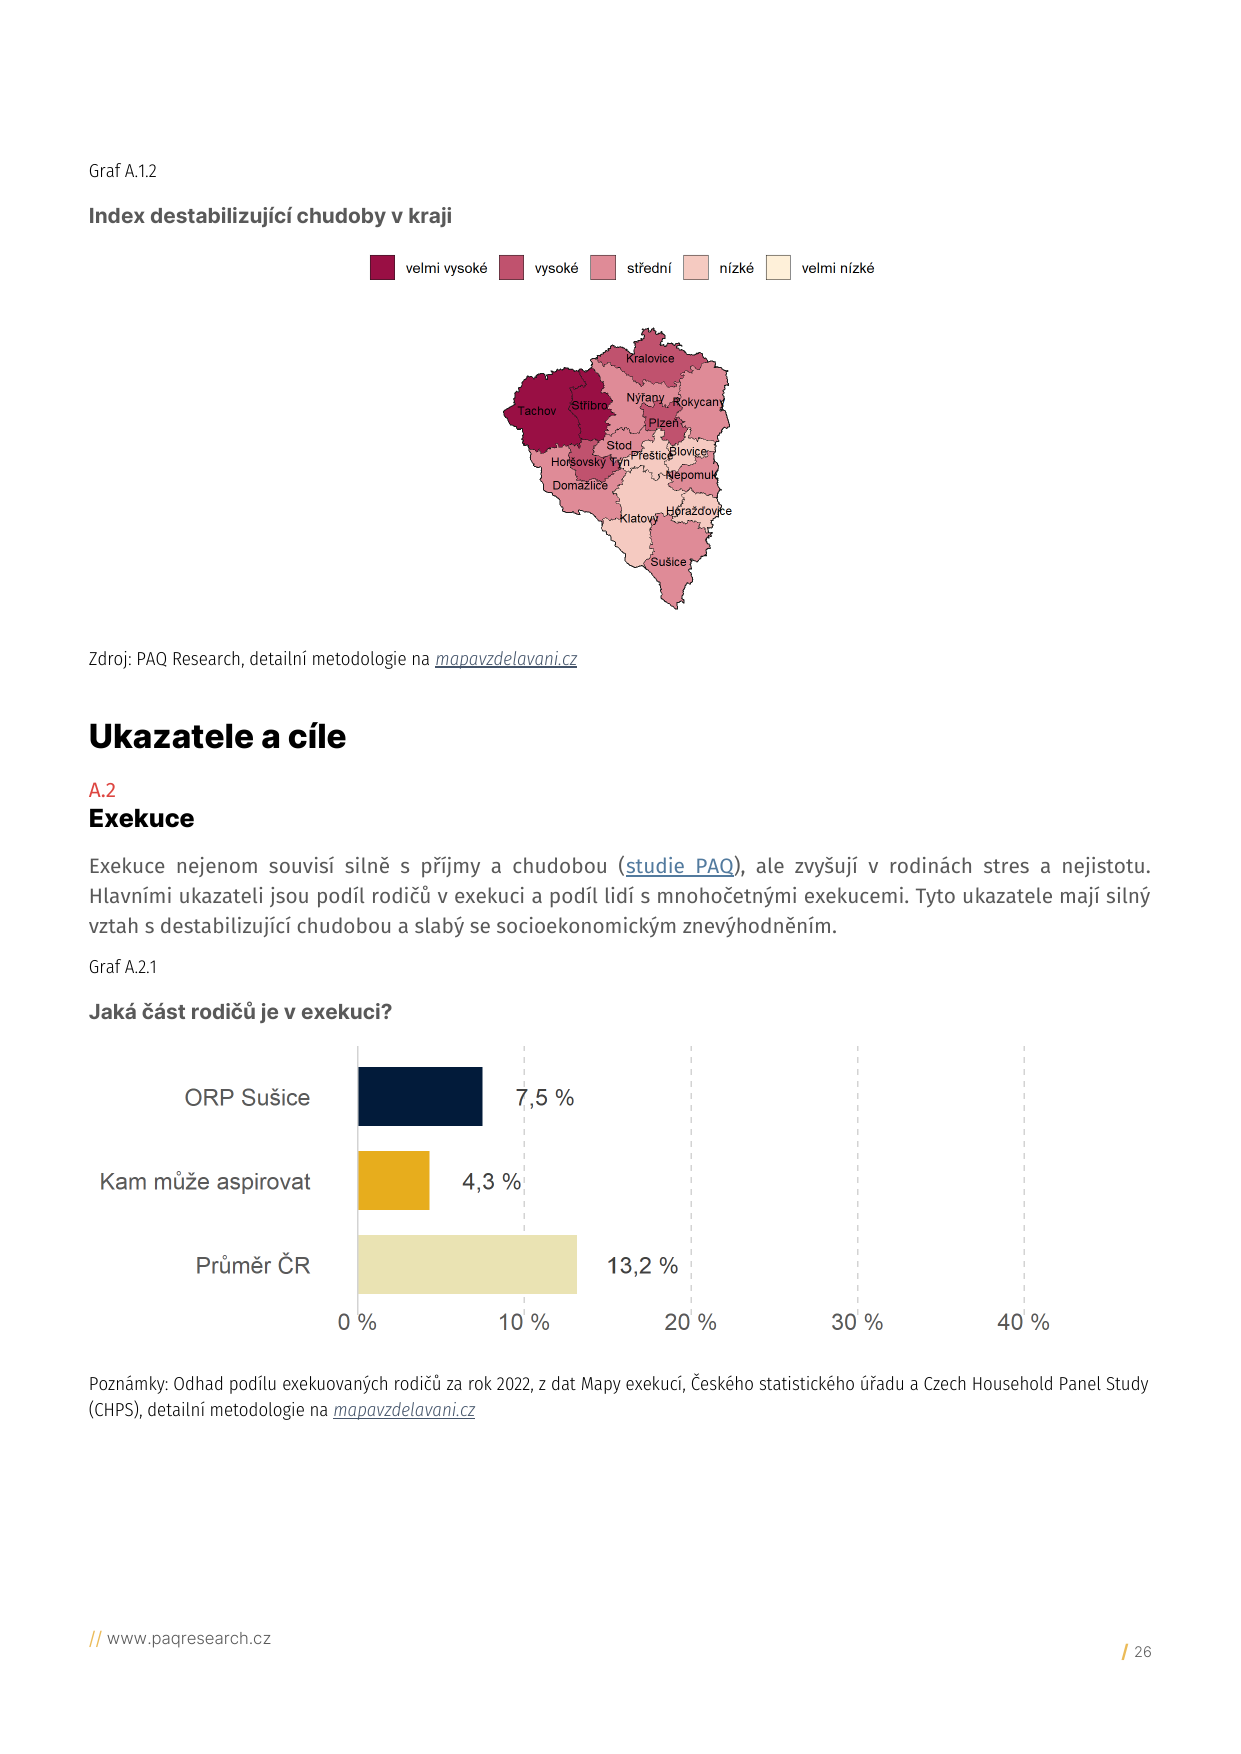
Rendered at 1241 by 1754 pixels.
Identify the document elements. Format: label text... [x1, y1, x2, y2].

text Exekuce nejenom souvisí silně s příjmy a chudobou (studie PAQ), ale zvyšují v rodinách stres a nejistotu. Hlavními ukazateli jsou podíl rodičů v exekuci a podíl lidí s mnohočetnými exekucemi. Tyto ukazatele mají silný vztah s destabilizující chudobou a slabý se socioekonomickým znevýhodněním. [89, 849, 1152, 939]
subtitle Ukazatele a cíle [89, 716, 1152, 756]
text Graf A.2.1 [89, 956, 1152, 978]
text Poznámky: Odhad podílu exekuovaných rodičů za rok 2022, z dat Mapy exekucí, Českého statistického úřadu a Czech Household Panel Study (CHPS), detailní metodologie na mapavzdelavani.cz [89, 1373, 1152, 1421]
picture [88, 1024, 1139, 1356]
subtitle Exekuce [89, 803, 1152, 833]
picture [88, 228, 1139, 631]
text Jaká část rodičů je v exekuci? [89, 994, 1152, 1024]
text Index destabilizující chudoby v kraji [89, 198, 1152, 229]
text A.2 [89, 773, 1152, 803]
text Zdroj: PAQ Research, detailní metodologie na mapavzdelavani.cz [89, 647, 1152, 670]
text Graf A.1.2 [89, 160, 1152, 183]
